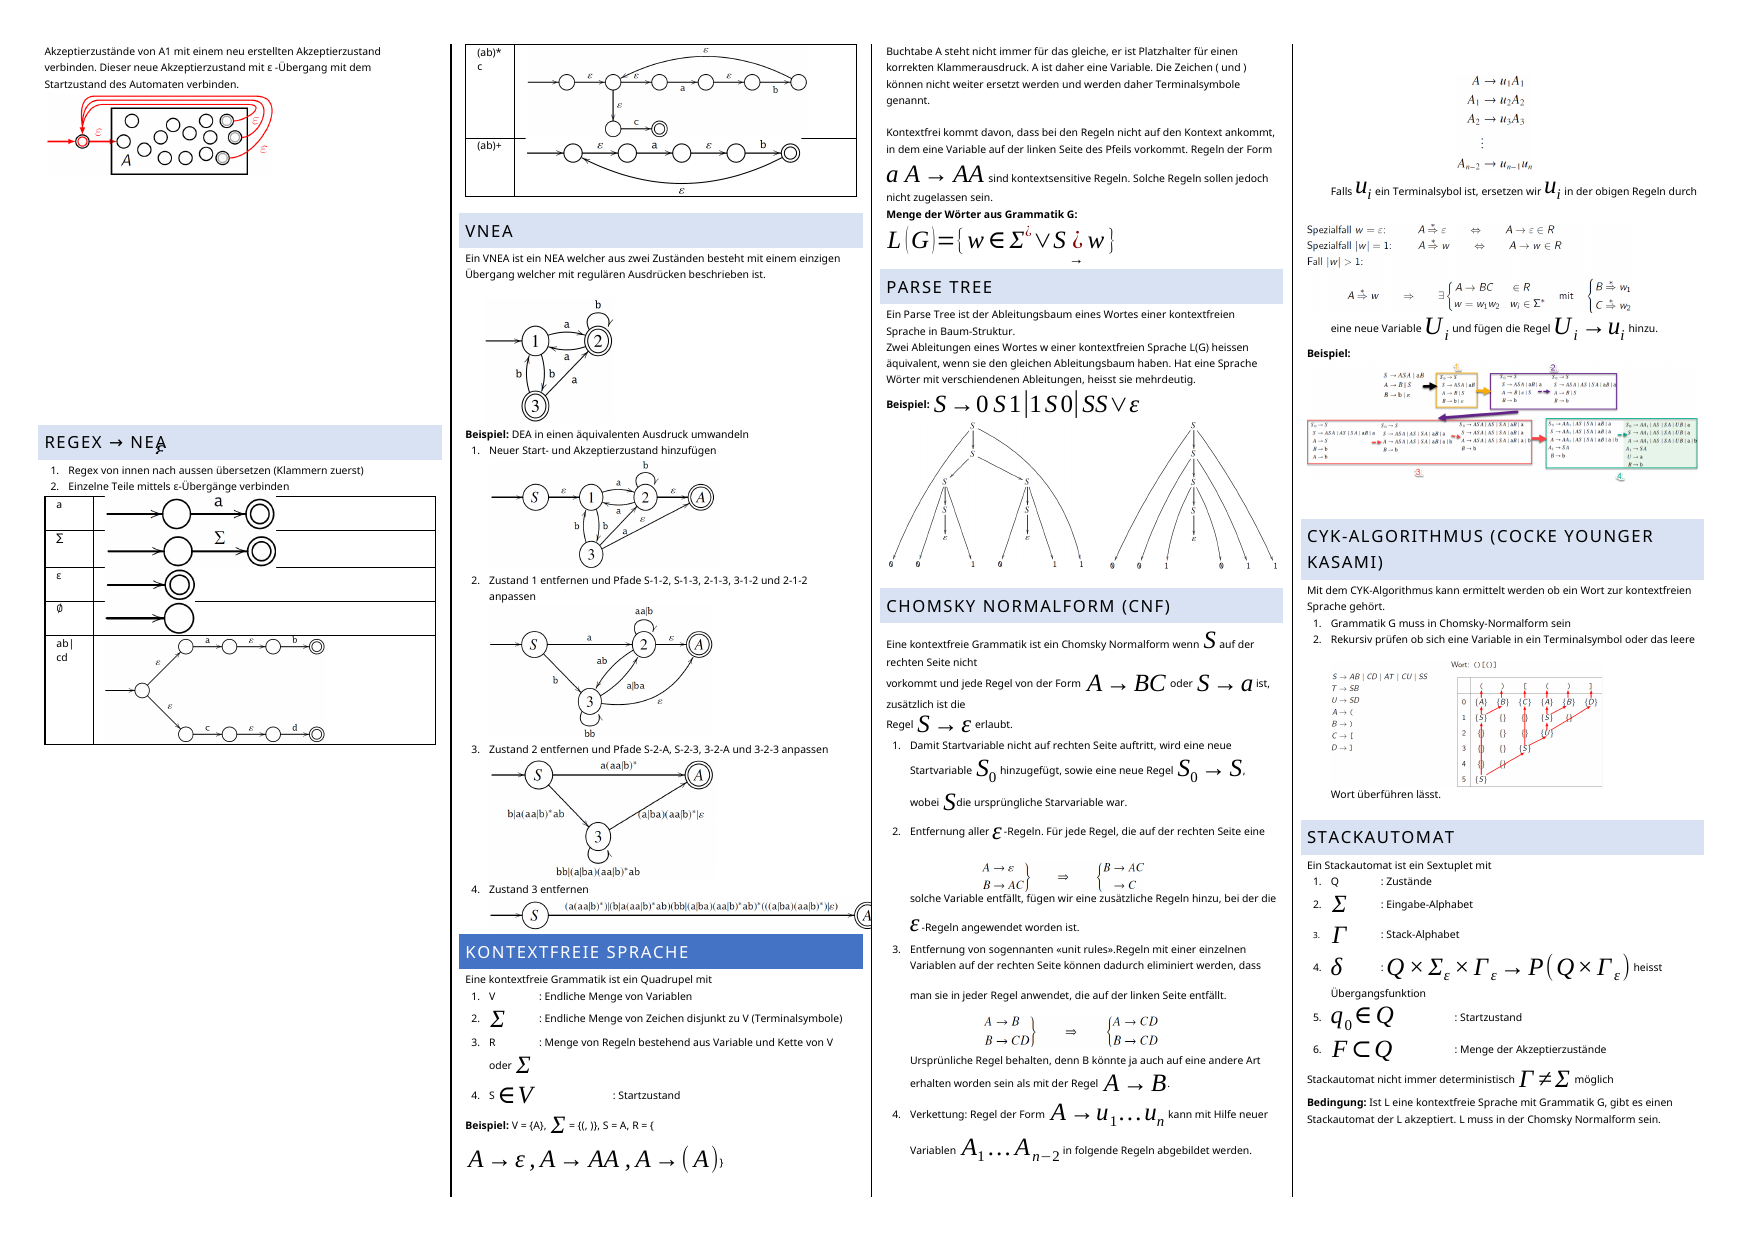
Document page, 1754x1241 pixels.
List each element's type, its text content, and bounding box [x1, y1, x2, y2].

text Buchtabe A steht nicht immer für das gleiche, er ist Platzhalter für einen korrekten Klammerausdruck. A ist daher eine Variable. Die Zeichen ( und ) können nicht weiter ersetzt werden und werden daher Terminalsymbole genannt. [886, 44, 1277, 107]
picture [104, 496, 277, 635]
subtitle Regex → nea [44, 431, 436, 454]
list : Menge der Akzeptierzustände [1313, 1036, 1698, 1064]
picture [525, 45, 809, 196]
text vorkommt und jede Regel von der Form oder ist, zusätzlich ist die [886, 669, 1277, 711]
table_cell [94, 531, 104, 567]
text Beispiel: [886, 389, 1277, 419]
list : Eingabe-Alphabet [1313, 891, 1698, 919]
table_cell ab|cd [46, 636, 93, 744]
picture [44, 93, 274, 177]
list : heisst Übergangsfunktion [1313, 952, 1698, 1000]
table_cell [515, 139, 525, 196]
text Eine kontextfreie Grammatik ist ein Chomsky Normalform wenn auf der rechten Seite nicht [886, 627, 1277, 669]
text Regel erlaubt. [886, 711, 1277, 739]
picture [483, 298, 615, 423]
table_cell [195, 602, 435, 635]
list Ursprünliche Regel behalten, denn B könnte ja auch auf eine andere Art erhalten worden sein als mit der Regel . [910, 1009, 1277, 1097]
subtitle parse tree [886, 275, 1277, 298]
list S : Startzustand [471, 1082, 856, 1109]
table_cell [802, 139, 856, 196]
picture [1455, 74, 1532, 170]
text Ein VNEA ist ein NEA welcher aus zwei Zuständen besteht mit einem einzigen Übergang welcher mit regulären Ausdrücken beschrieben ist. [465, 252, 856, 282]
table_cell [94, 602, 104, 635]
list Zustand 2 entfernen und Pfade S-2-A, S-2-3, 3-2-A und 3-2-3 anpassen [471, 742, 856, 757]
table_header [94, 497, 104, 530]
picture [488, 459, 722, 569]
list Neuer Start- und Akzeptierzustand hinzufügen [471, 443, 856, 458]
list : Endliche Menge von Zeichen disjunkt zu V (Terminalsymbole) [471, 1005, 856, 1033]
text Eine kontextfreie Grammatik ist ein Quadrupel mit [465, 973, 856, 987]
text Ein Stackautomat ist ein Sextuplet mit [1307, 858, 1698, 872]
picture [886, 421, 1085, 568]
table_header a [46, 497, 93, 530]
list : Stack-Alphabet [1313, 921, 1698, 950]
list R : Menge von Regeln bestehend aus Variable und Kette von V oder [471, 1036, 856, 1079]
table_cell [277, 531, 435, 567]
picture [488, 605, 714, 739]
text Kontextfrei kommt davon, dass bei den Regeln nicht auf den Kontext ankommt, in dem eine Variable auf der linken Seite des Pfeils vorkommt. Regeln der Form sind kontextsensitive Regeln. Solche Regeln sollen jedoch nicht zugelassen sein. [886, 126, 1277, 205]
list Zustand 1 entfernen und Pfade S-1-2, S-1-3, 2-1-3, 3-1-2 und 2-1-2 anpassen [471, 573, 856, 603]
text Beispiel: [1307, 346, 1698, 360]
text Mit dem CYK-Algorithmus kann ermittelt werden ob ein Wort zur kontextfreien Sprache gehört. [1307, 583, 1698, 614]
text Stackautomat nicht immer deterministisch möglich [1307, 1066, 1698, 1094]
list V : Endliche Menge von Variablen [471, 989, 856, 1003]
table_cell [197, 568, 435, 601]
subtitle cyk-algorithmus (cocke younger kasami) [1307, 525, 1698, 574]
list Regex von innen nach aussen übersetzen (Klammern zuerst) [50, 463, 436, 477]
text Beispiel: V = {A}, = {(, )}, S = A, R = { } [465, 1111, 856, 1174]
list Verkettung: Regel der Form kann mit Hilfe neuer Variablen in folgende Regeln abgebildet werden. Falls ein Terminalsybol ist, ersetzen wir in der obigen Regeln durch eine neue Variable und fügen die Regel hinzu. [892, 1099, 1277, 1166]
table_cell [94, 568, 104, 601]
text Akzeptierzustände von A1 mit einem neu erstellten Akzeptierzustand verbinden. Dieser neue Akzeptierzustand mit ε -Übergang mit dem Startzustand des Automaten verbinden. [44, 44, 436, 91]
text Menge der Wörter aus Grammatik G: [886, 207, 1277, 267]
picture [983, 1015, 1161, 1047]
subtitle kontextfreie sprache [465, 940, 856, 963]
picture [1331, 661, 1603, 788]
picture [980, 860, 1146, 892]
text Ein Parse Tree ist der Ableitungsbaum eines Wortes einer kontextfreien Sprache in Baum-Struktur. [886, 308, 1277, 338]
table_cell [94, 636, 104, 744]
text Bedingung: Ist L eine kontextfreie Sprache mit Grammatik G, gibt es einen Stackautomat der L akzeptiert. L muss in der Chomsky Normalform sein. [1307, 1096, 1698, 1126]
picture [1306, 362, 1699, 483]
list Q : Zustände [1313, 874, 1698, 889]
table_cell ε [46, 568, 93, 601]
picture [488, 898, 871, 930]
list Damit Startvariable nicht auf rechten Seite auftritt, wird eine neue Startvariable hinzugefügt, sowie eine neue Regel , wobei die ursprüngliche Starvariable war. [892, 739, 1277, 816]
list : Startzustand [1313, 1002, 1698, 1033]
table_cell [515, 45, 525, 137]
table_cell [809, 45, 856, 137]
table_cell [326, 636, 435, 744]
subtitle stackautomat [1307, 826, 1698, 849]
list Grammatik G muss in Chomsky-Normalform sein [1313, 616, 1698, 630]
picture [104, 636, 326, 744]
picture [488, 758, 717, 879]
picture [1306, 224, 1633, 313]
table_cell ∅ [46, 602, 93, 635]
table_header [276, 497, 435, 530]
text Zwei Ableitungen eines Wortes w einer kontextfreien Sprache L(G) heissen äquivalent, wenn sie den gleichen Ableitungsbaum haben. Hat eine Sprache Wörter mit verschiendenen Ableitungen, heisst sie mehrdeutig. [886, 340, 1277, 387]
subtitle vnea [465, 219, 856, 242]
list Zustand 3 entfernen [471, 882, 856, 896]
picture [1108, 421, 1278, 570]
list Einzelne Teile mittels ε-Übergänge verbinden [50, 479, 436, 494]
list Entfernung von sogennanten «unit rules».Regeln mit einer einzelnen Variablen auf der rechten Seite können dadurch eliminiert werden, dass man sie in jeder Regel anwendet, die auf der linken Seite entfällt. [892, 942, 1277, 1005]
list Entfernung aller -Regeln. Für jede Regel, die auf der rechten Seite eine solche Variable entfällt, fügen wir eine zusätzliche Regeln hinzu, bei der die -Regeln angewendet worden ist. [892, 818, 1277, 938]
subtitle chomsky normalform (cnf) [886, 594, 1277, 617]
table_cell (ab)+ [466, 139, 514, 196]
table_cell (ab)*c [466, 45, 514, 137]
table_cell ∑ [46, 531, 93, 567]
